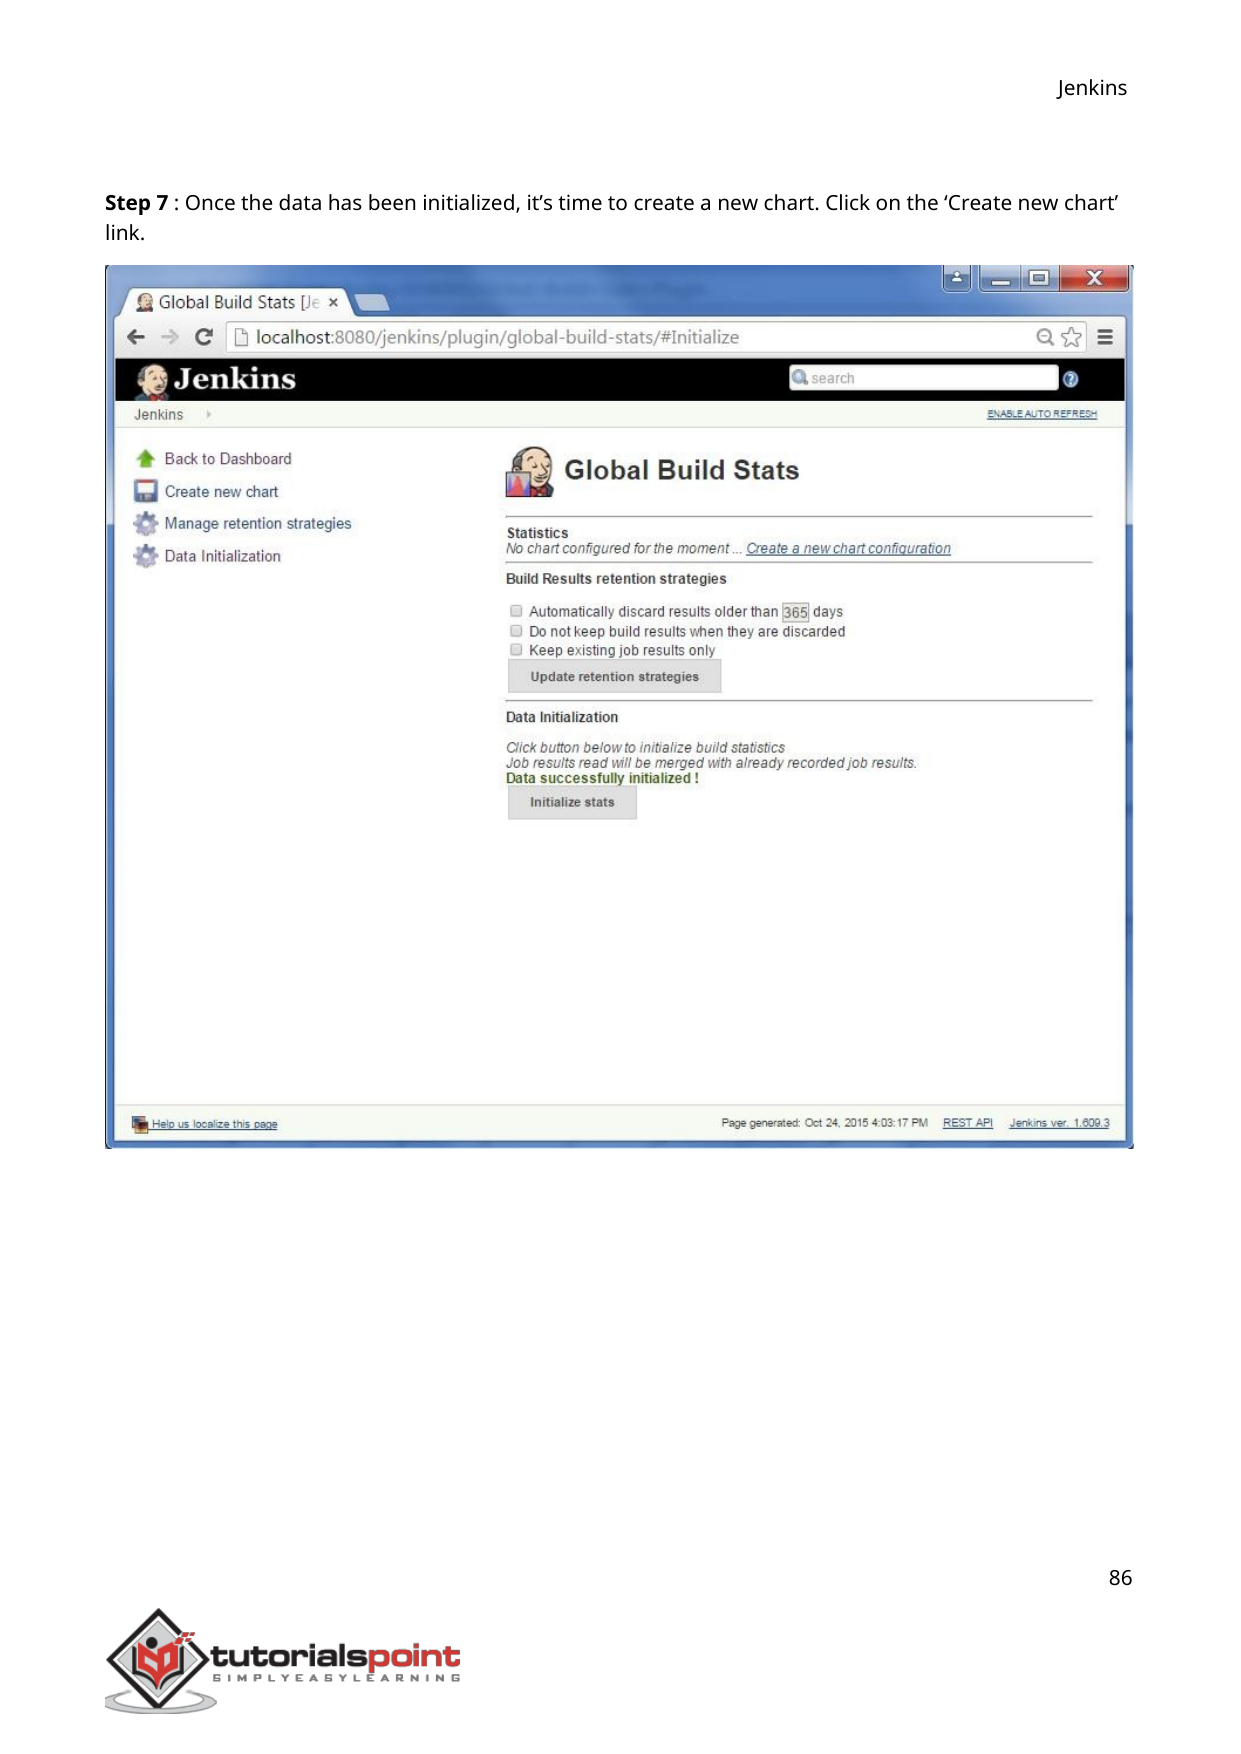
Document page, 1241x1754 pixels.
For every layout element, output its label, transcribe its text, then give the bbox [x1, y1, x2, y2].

picture [105, 265, 1134, 1149]
text Step 7 : Once the data has been initialized, it’s time to create a new chart. Click on the ‘Create new chart’ link. [105, 188, 1146, 247]
picture [105, 1608, 460, 1714]
